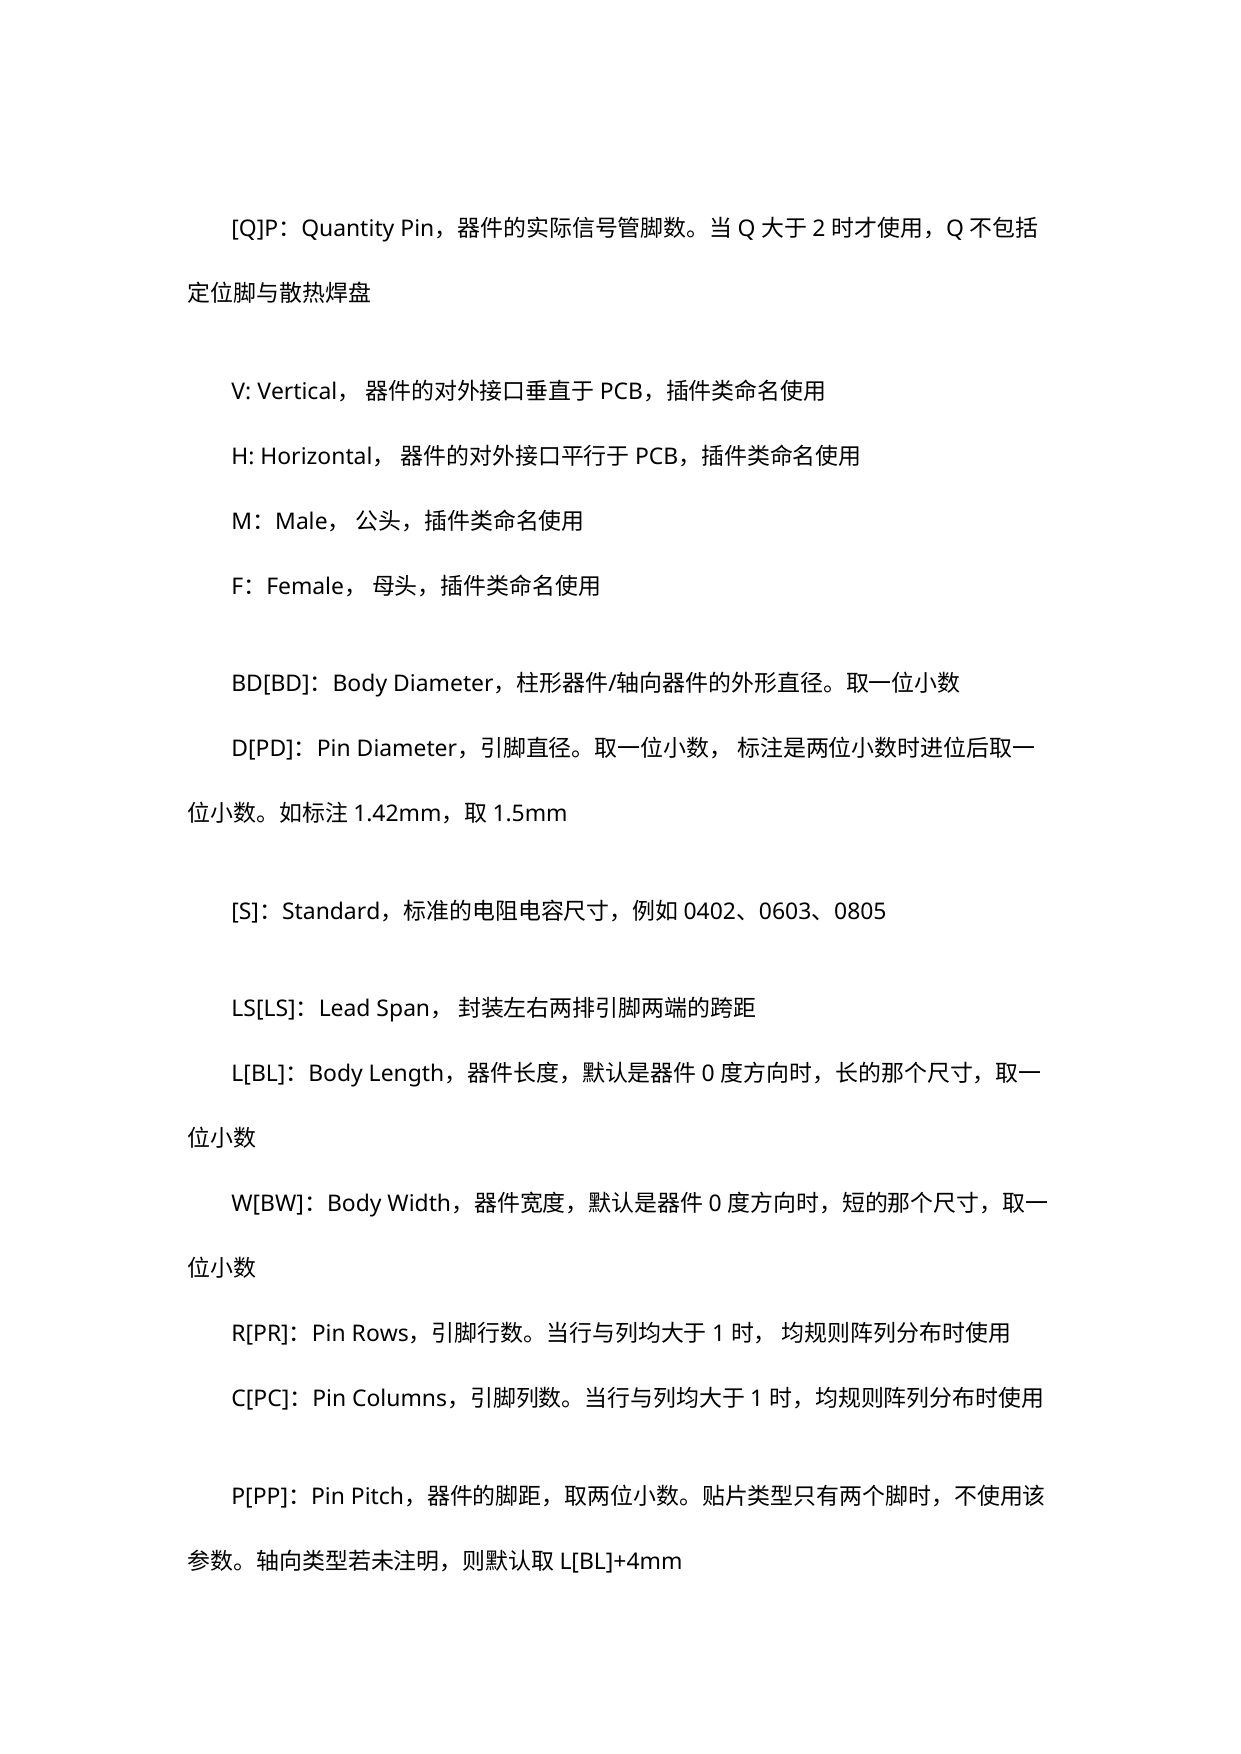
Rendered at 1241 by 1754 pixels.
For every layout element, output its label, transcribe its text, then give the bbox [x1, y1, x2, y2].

text [Q]P：Quantity Pin，器件的实际信号管脚数。当 Q 大于 2 时才使用，Q 不包括定位脚与散热焊盘 [187, 194, 1053, 324]
text V: Vertical， 器件的对外接口垂直于 PCB，插件类命名使用 [187, 357, 1053, 422]
text L[BL]：Body Length，器件长度，默认是器件 0 度方向时，长的那个尺寸，取一位小数 [187, 1039, 1053, 1169]
text M：Male， 公头，插件类命名使用 [187, 487, 1053, 552]
text C[PC]：Pin Columns，引脚列数。当行与列均大于 1 时，均规则阵列分布时使用 [187, 1364, 1053, 1429]
text R[PR]：Pin Rows，引脚行数。当行与列均大于 1 时， 均规则阵列分布时使用 [187, 1299, 1053, 1364]
text W[BW]：Body Width，器件宽度，默认是器件 0 度方向时，短的那个尺寸，取一位小数 [187, 1169, 1053, 1299]
text P[PP]：Pin Pitch，器件的脚距，取两位小数。贴片类型只有两个脚时，不使用该参数。轴向类型若未注明，则默认取 L[BL]+4mm [187, 1462, 1053, 1592]
text LS[LS]：Lead Span， 封装左右两排引脚两端的跨距 [187, 974, 1053, 1039]
text D[PD]：Pin Diameter，引脚直径。取一位小数， 标注是两位小数时进位后取一位小数。如标注 1.42mm，取 1.5mm [187, 714, 1053, 844]
text BD[BD]：Body Diameter，柱形器件/轴向器件的外形直径。取一位小数 [187, 649, 1053, 714]
text F：Female， 母头，插件类命名使用 [187, 552, 1053, 617]
text [S]：Standard，标准的电阻电容尺寸，例如 0402、0603、0805 [187, 877, 1053, 942]
text H: Horizontal， 器件的对外接口平行于 PCB，插件类命名使用 [187, 422, 1053, 487]
